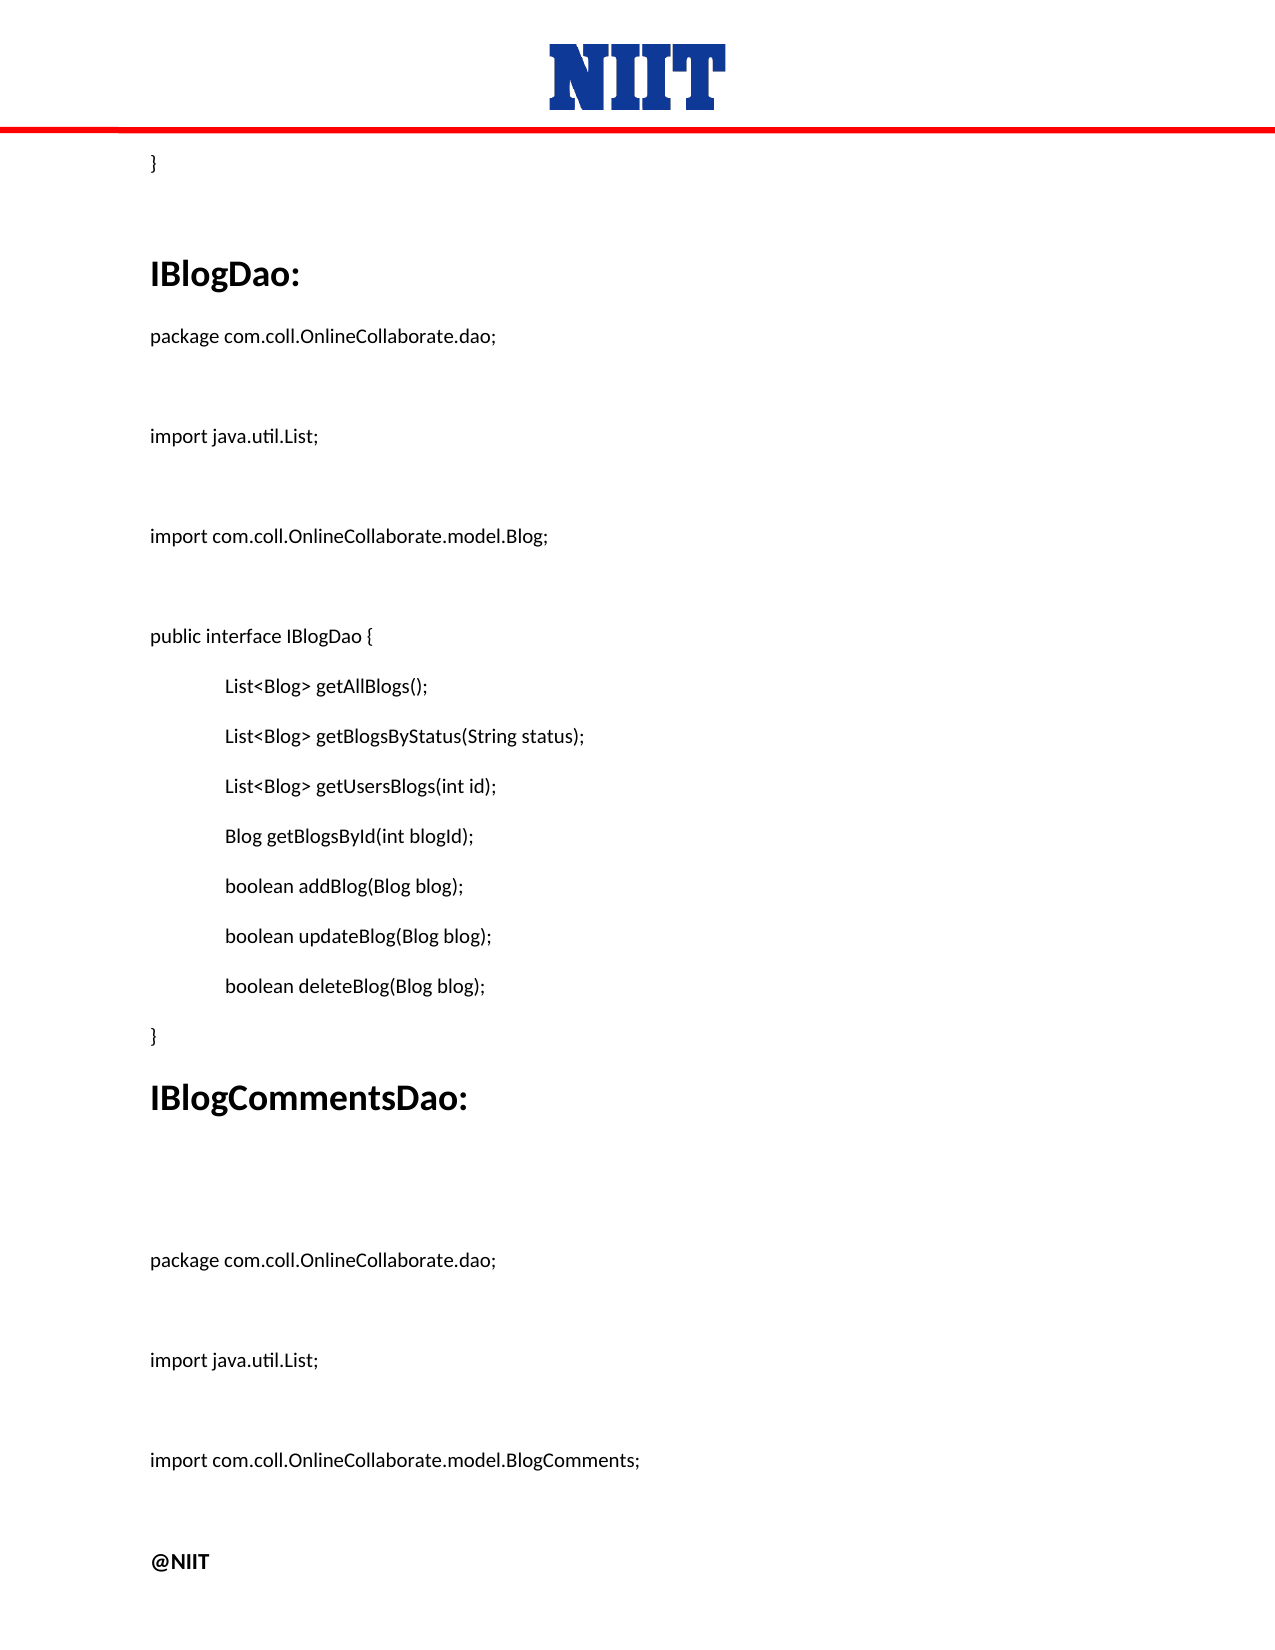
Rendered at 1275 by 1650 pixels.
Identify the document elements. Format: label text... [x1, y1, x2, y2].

text public interface IBlogDao { [150, 623, 1125, 649]
text import java.util.List; [150, 1347, 1125, 1372]
text import com.coll.OnlineCollaborate.model.BlogComments; [150, 1447, 1125, 1472]
text boolean addBlog(Blog blog); [150, 873, 1125, 899]
text } [150, 150, 1125, 175]
text package com.coll.OnlineCollaborate.dao; [150, 323, 1125, 349]
text boolean deleteBlog(Blog blog); [150, 973, 1125, 999]
text package com.coll.OnlineCollaborate.dao; [150, 1247, 1125, 1272]
text import com.coll.OnlineCollaborate.model.Blog; [150, 523, 1125, 549]
text import java.util.List; [150, 423, 1125, 449]
text } [150, 1023, 1125, 1049]
text IBlogCommentsDao: [150, 1073, 1125, 1119]
text List<Blog> getAllBlogs(); [150, 673, 1125, 699]
text Blog getBlogsById(int blogId); [150, 823, 1125, 849]
picture [549, 44, 726, 110]
text List<Blog> getUsersBlogs(int id); [150, 773, 1125, 799]
text List<Blog> getBlogsByStatus(String status); [150, 723, 1125, 749]
text IBlogDao: [150, 250, 1125, 296]
text boolean updateBlog(Blog blog); [150, 923, 1125, 949]
